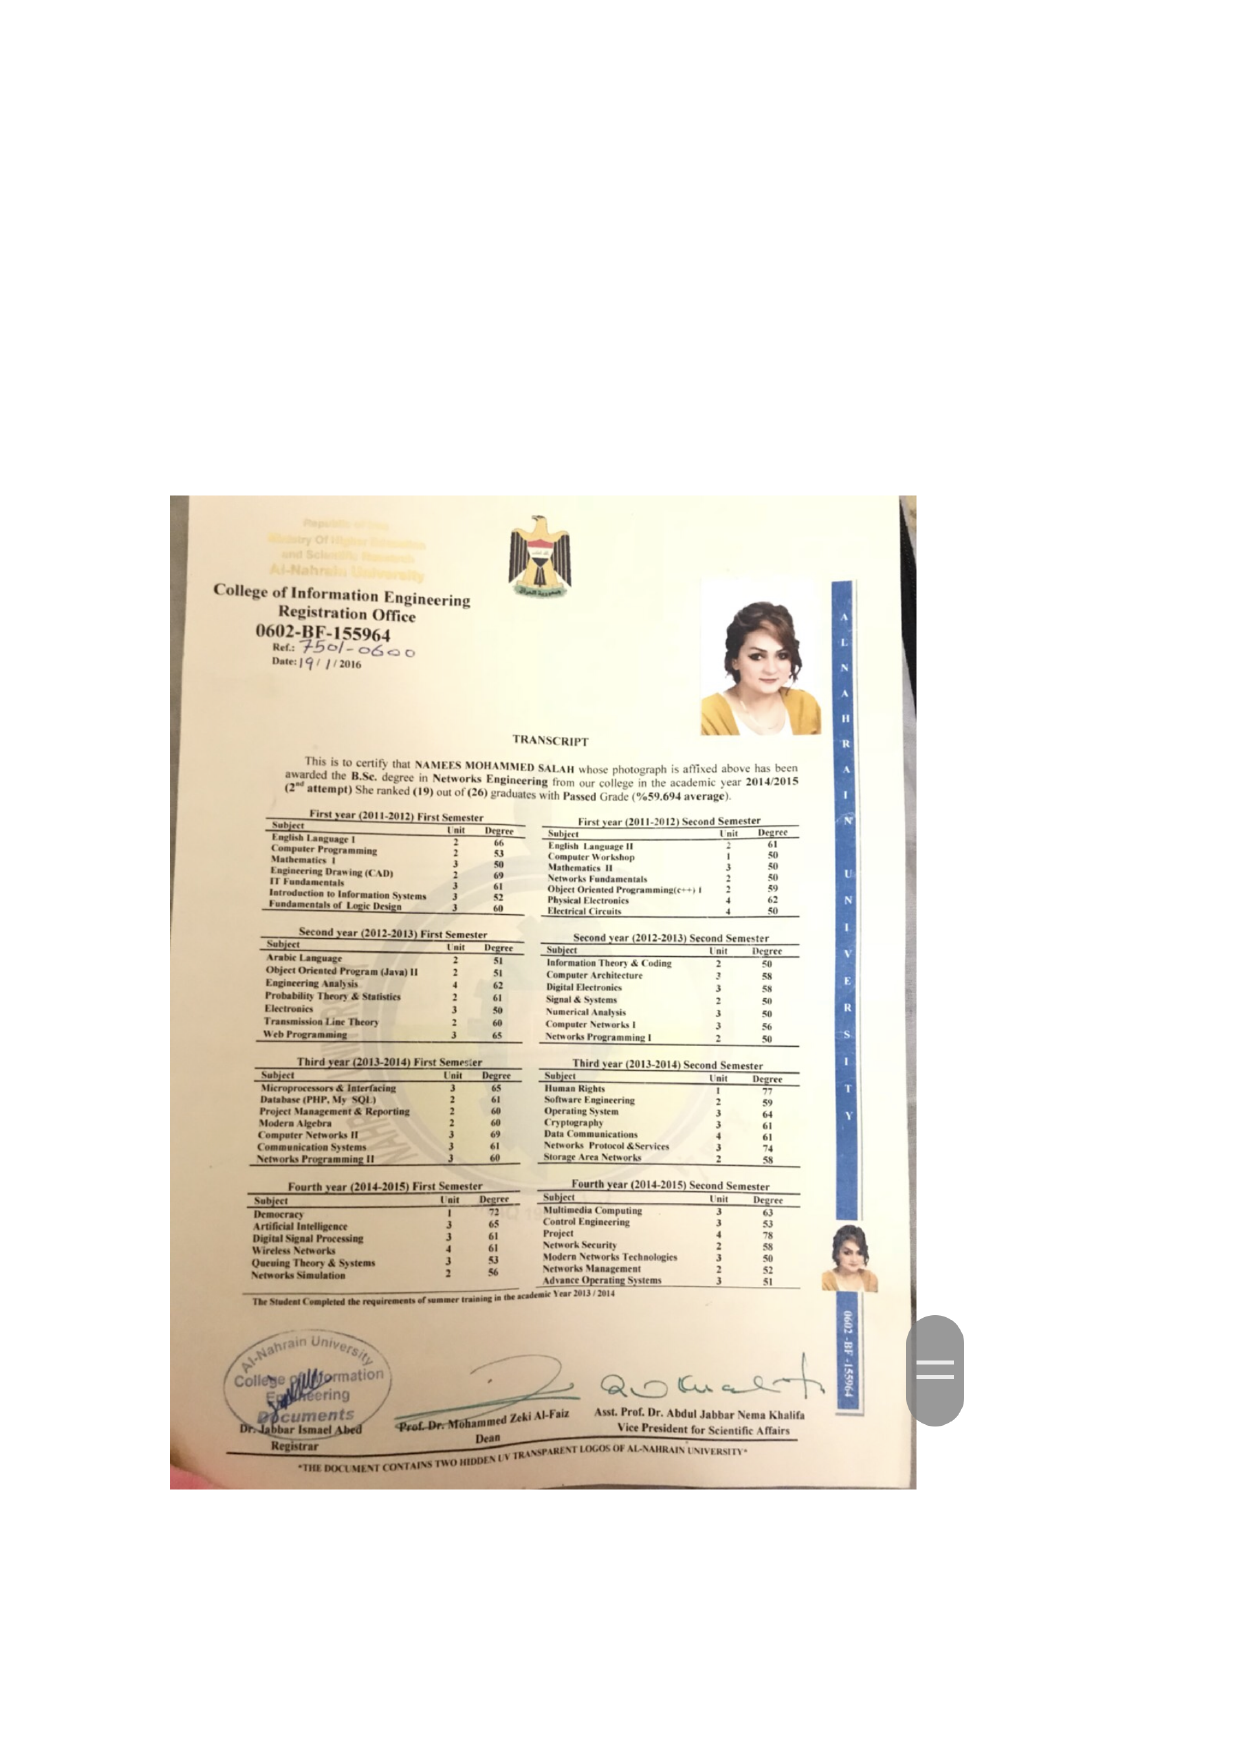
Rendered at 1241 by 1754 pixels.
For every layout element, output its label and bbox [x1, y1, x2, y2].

picture [118, 236, 972, 1754]
